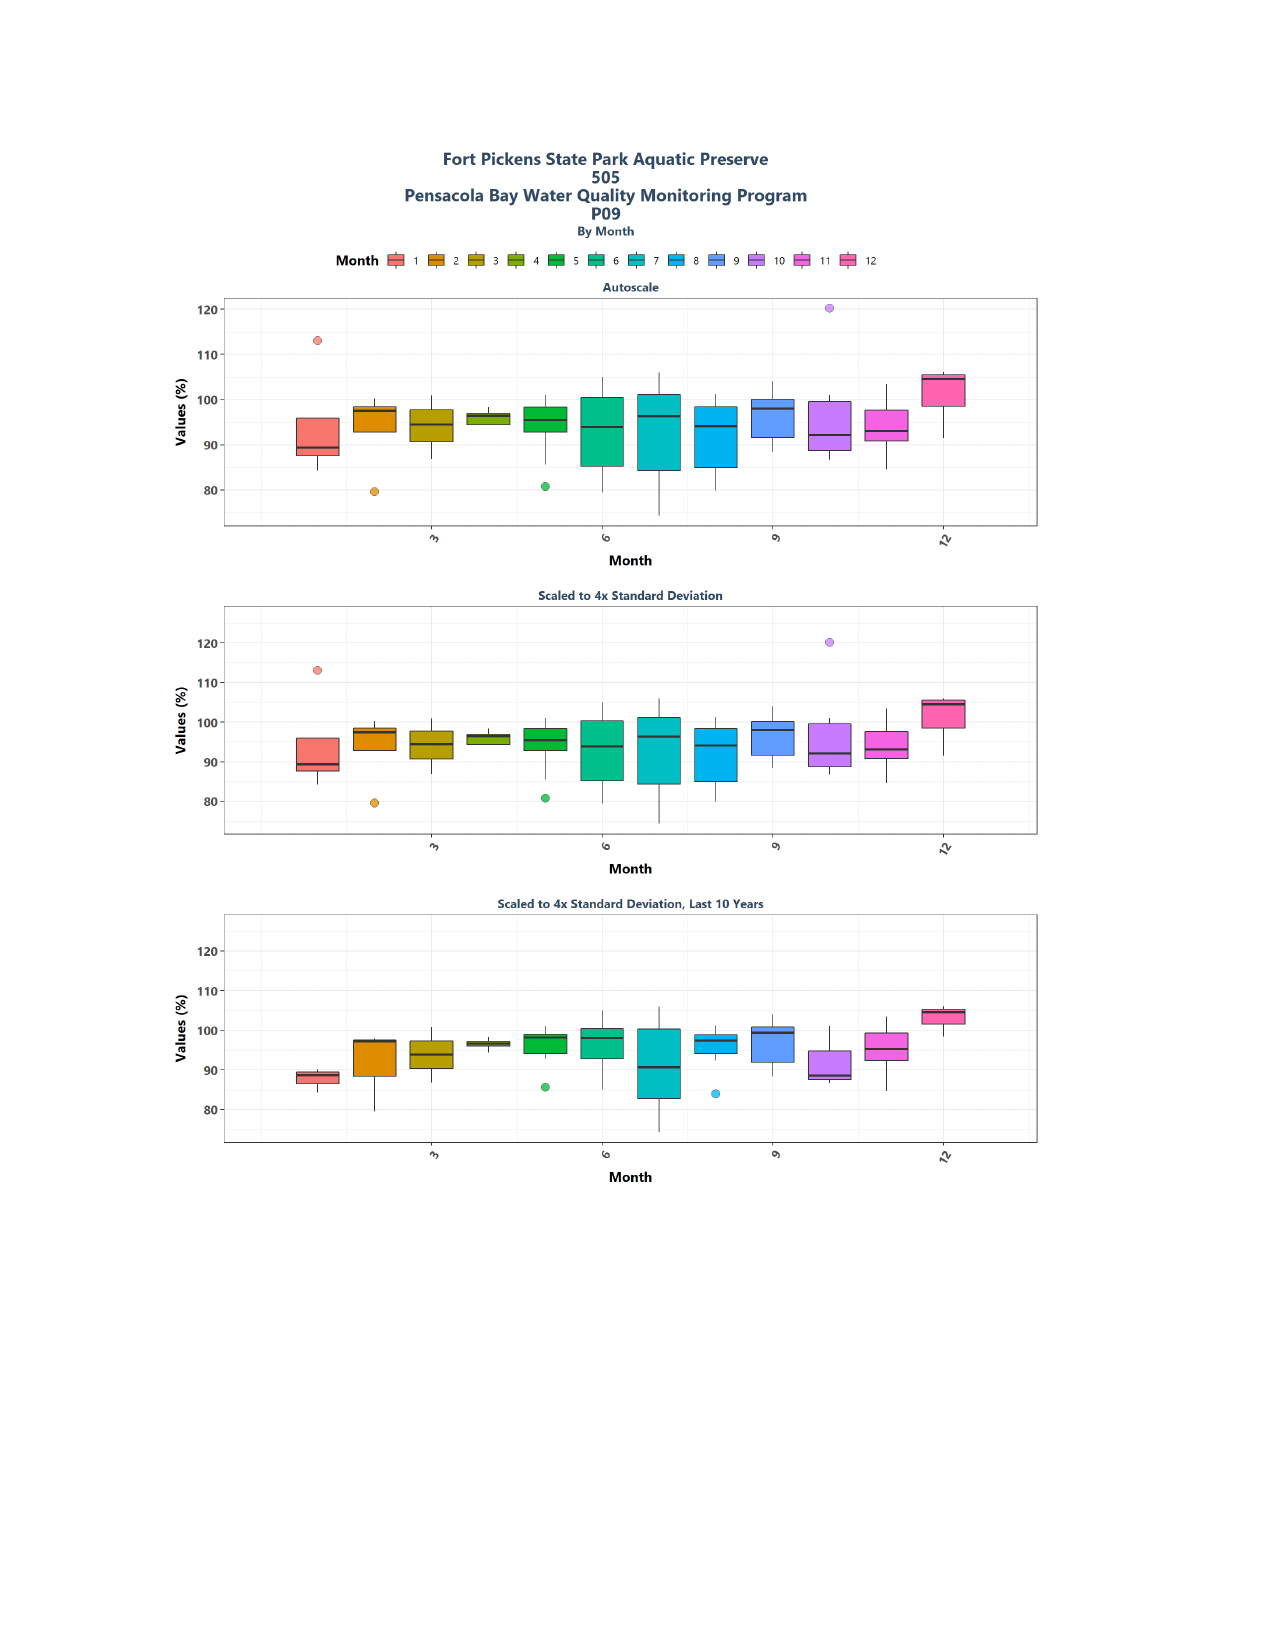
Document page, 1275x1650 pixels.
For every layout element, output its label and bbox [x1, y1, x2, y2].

picture [168, 150, 1044, 1200]
